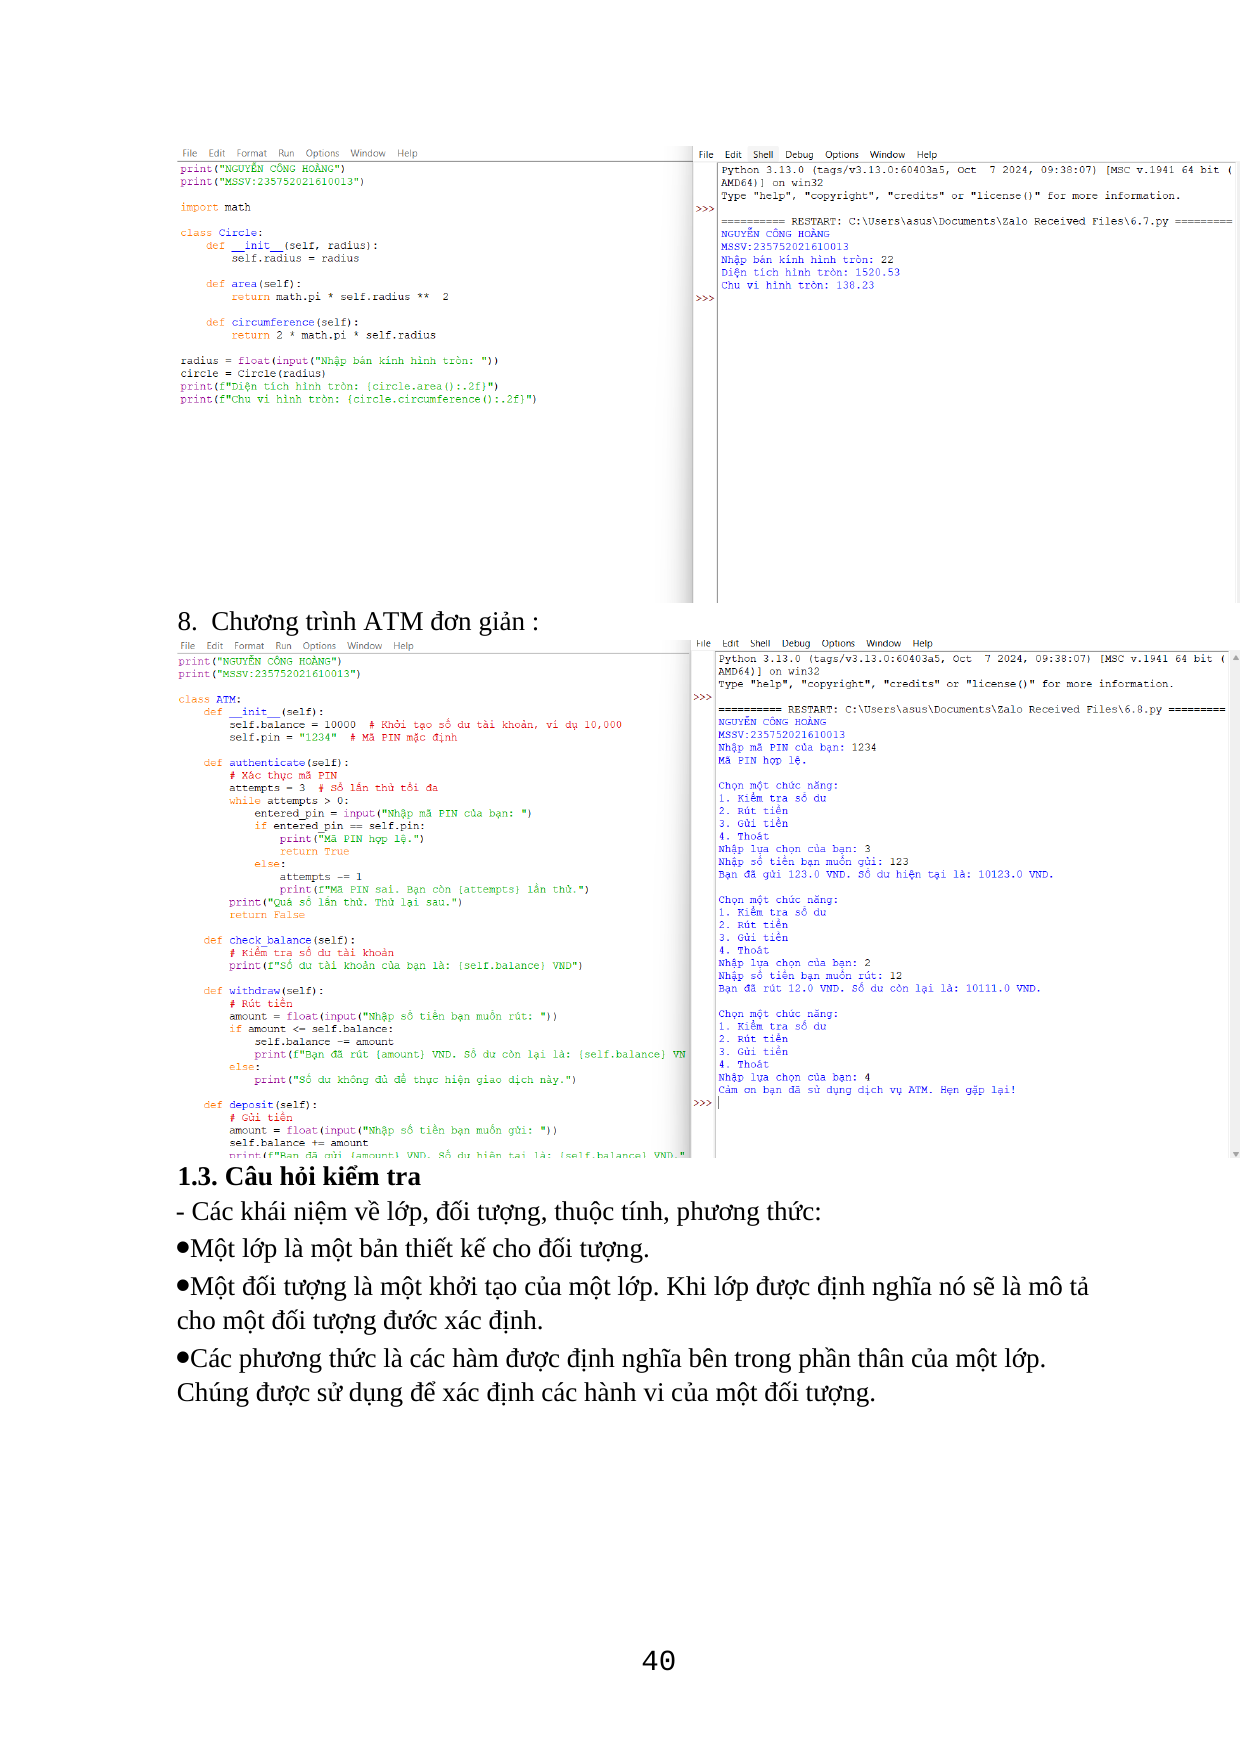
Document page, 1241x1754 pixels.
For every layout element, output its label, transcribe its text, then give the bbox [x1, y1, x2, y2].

list Chương trình ATM đơn giản : [177, 604, 1124, 636]
text ⦁Một lớp là một bản thiết kế cho đối tượng. [176, 1231, 1124, 1263]
text ⦁Các phương thức là các hàm được định nghĩa bên trong phần thân của một lớp. Chúng được sử dụng để xác định các hành vi của một đối tượng. [176, 1340, 1124, 1407]
text ⦁Một đối tượng là một khởi tạo của một lớp. Khi lớp được định nghĩa nó sẽ là mô tả cho một đối tượng đước xác định. [176, 1268, 1124, 1336]
text - Các khái niệm về lớp, đối tượng, thuộc tính, phương thức: [176, 1195, 1124, 1226]
subtitle 1.3. Câu hỏi kiểm tra [177, 1160, 1127, 1191]
picture [177, 146, 1240, 603]
picture [177, 640, 1240, 1158]
